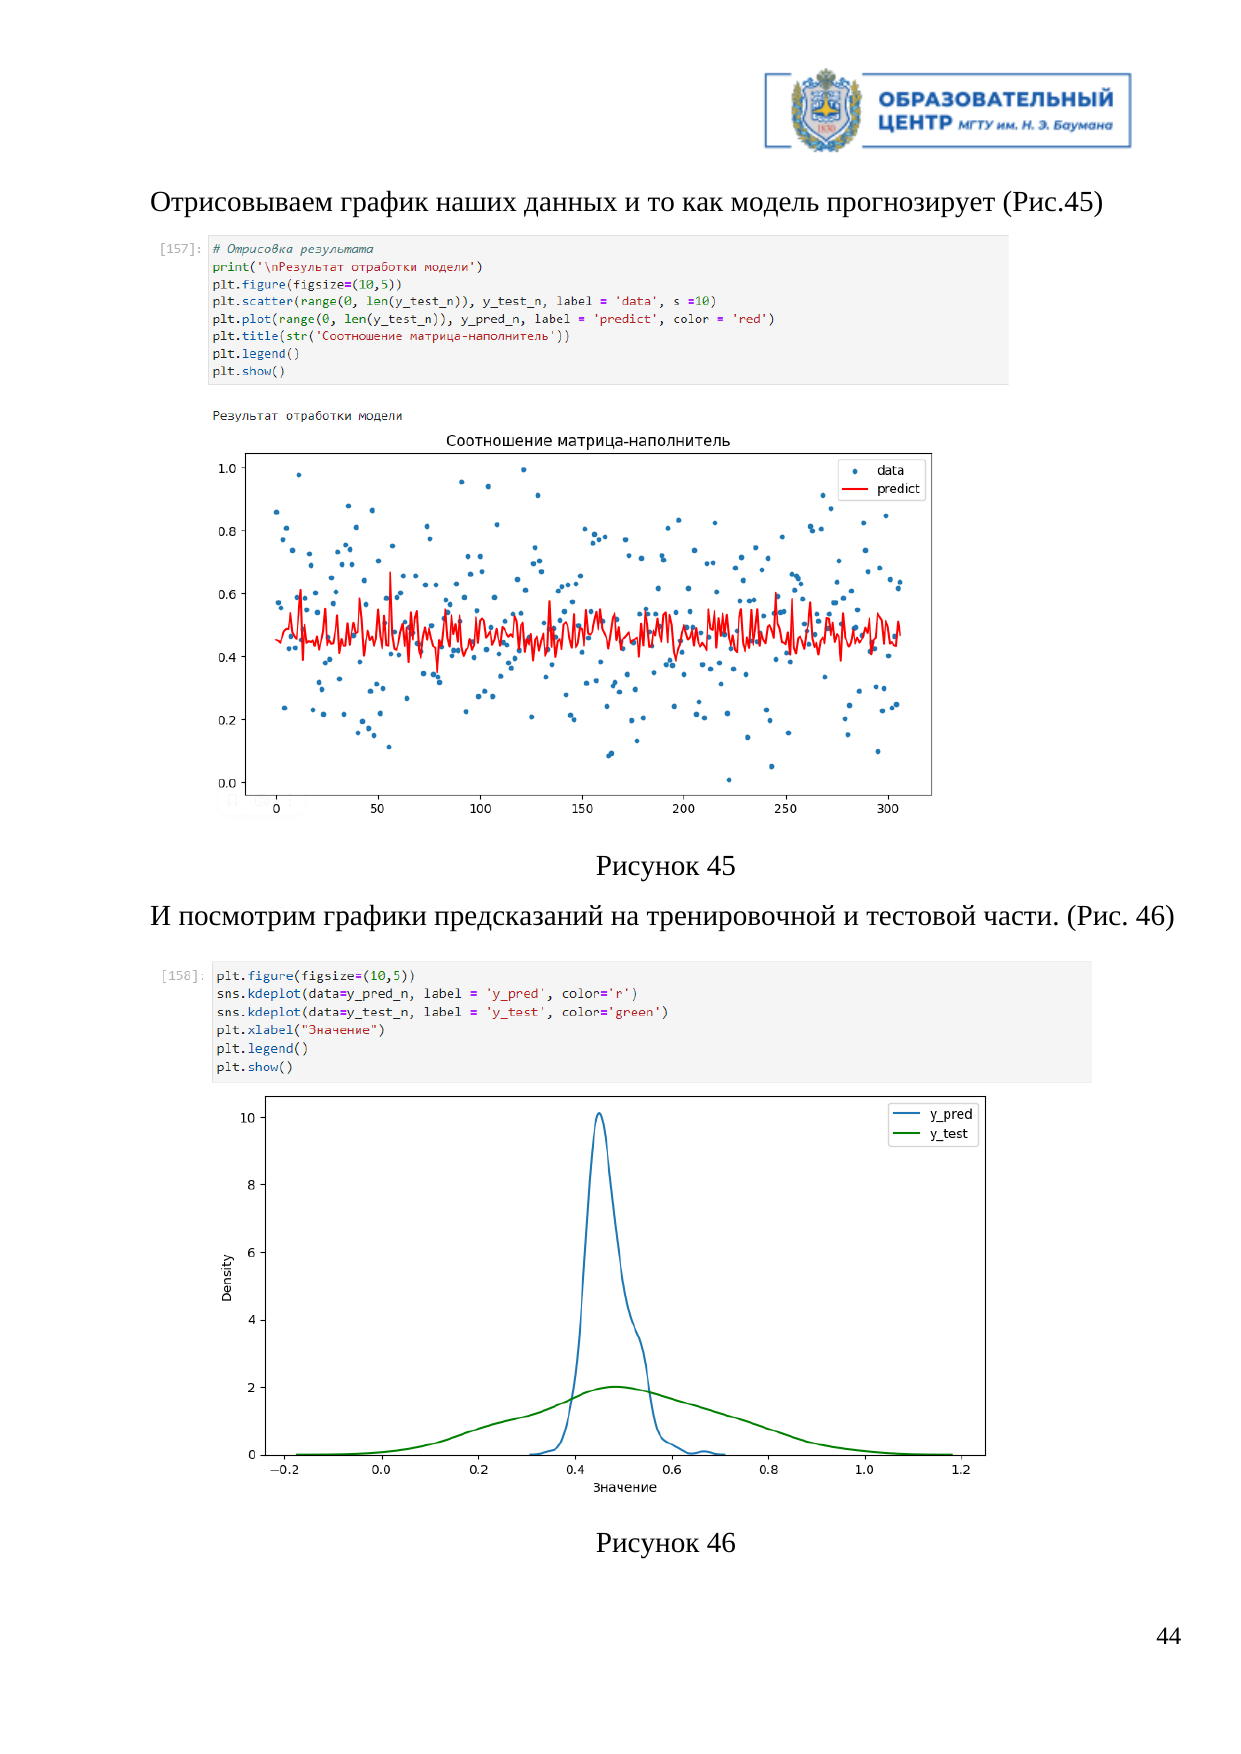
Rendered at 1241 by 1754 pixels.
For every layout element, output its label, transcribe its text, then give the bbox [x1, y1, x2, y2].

text И посмотрим графики предсказаний на тренировочной и тестовой части. (Рис. 46) [150, 898, 1181, 932]
text Рисунок 46 [150, 1525, 1181, 1558]
text Отрисовываем график наших данных и то как модель прогнозирует (Рис.45) [150, 150, 1181, 217]
picture [150, 234, 1009, 834]
picture [150, 948, 1092, 1511]
text Рисунок 45 [150, 848, 1181, 881]
picture [734, 45, 1182, 168]
